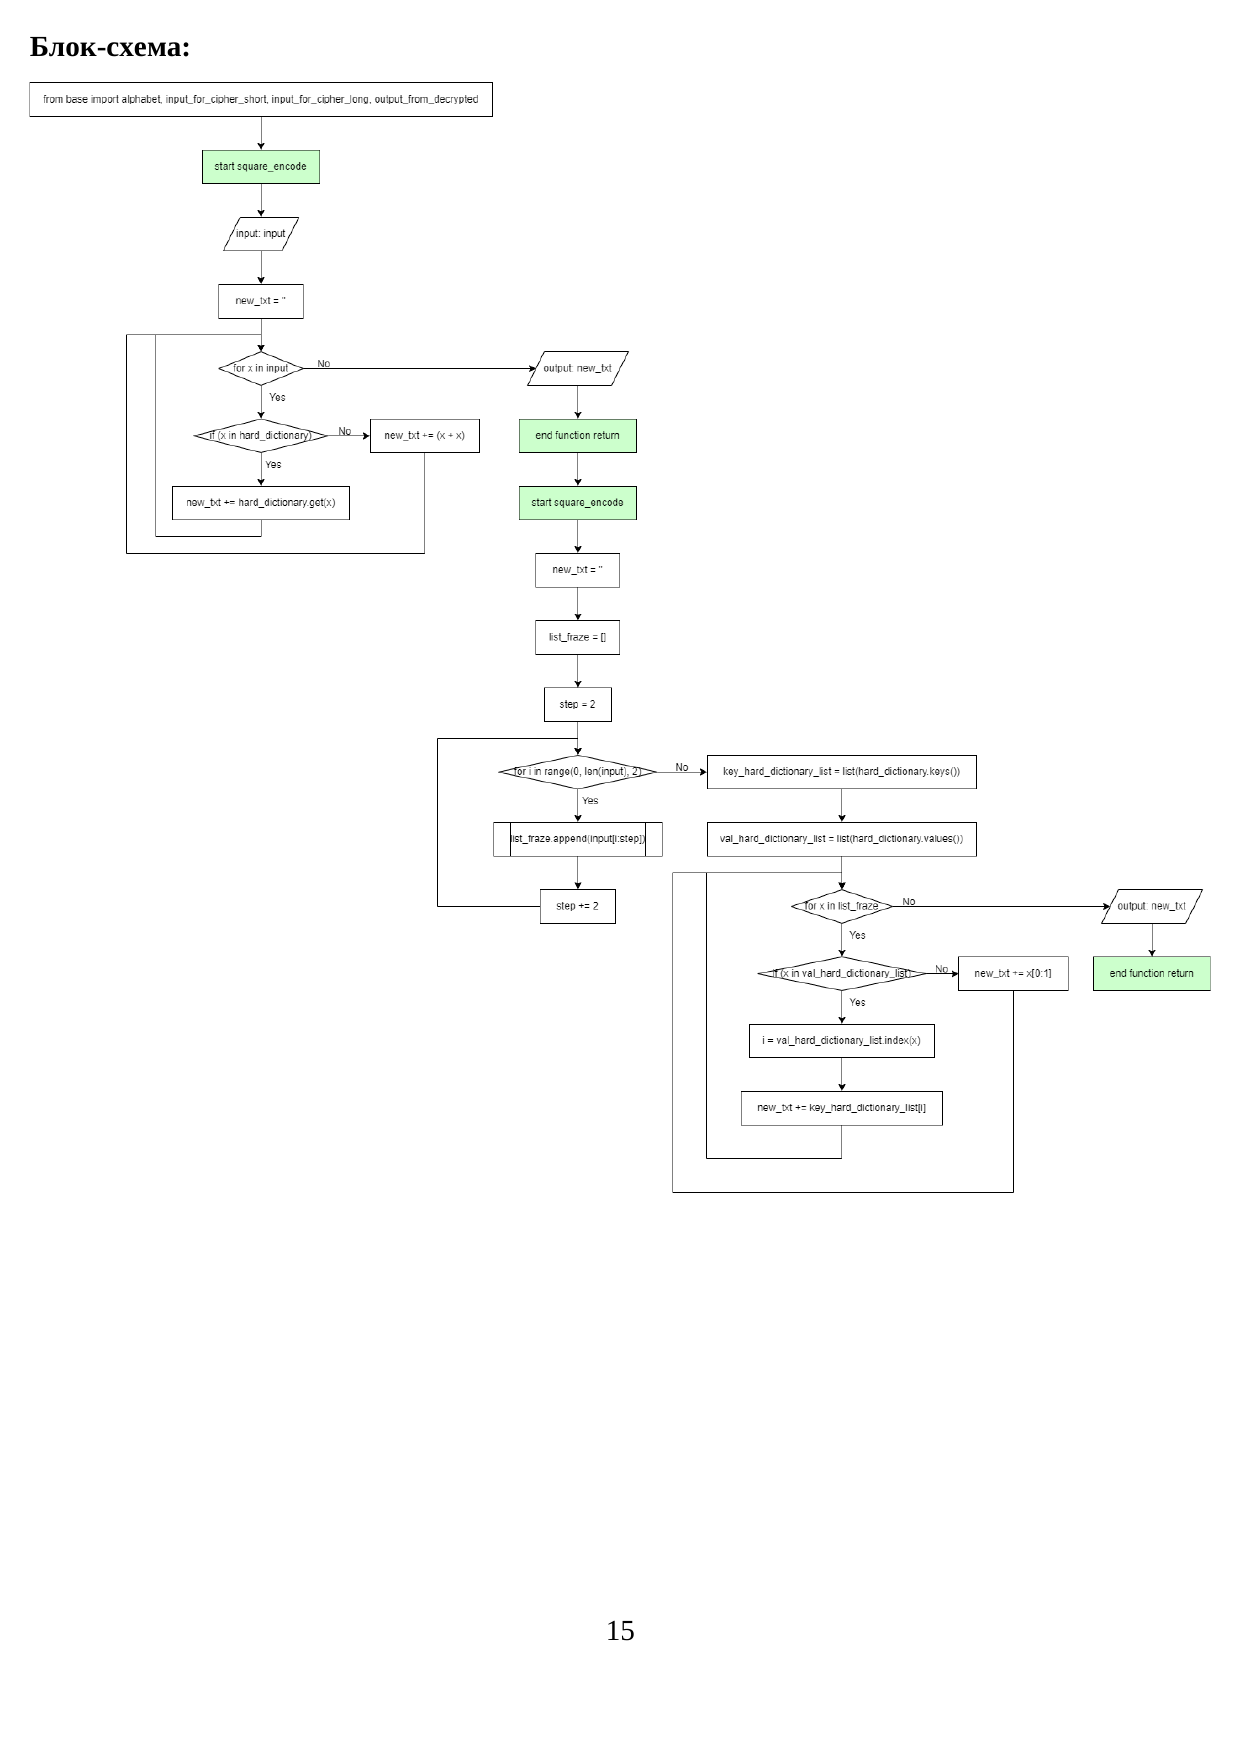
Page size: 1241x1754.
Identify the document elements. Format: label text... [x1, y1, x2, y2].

picture [29, 82, 1211, 1199]
text Блок-схема: [29, 29, 1211, 63]
